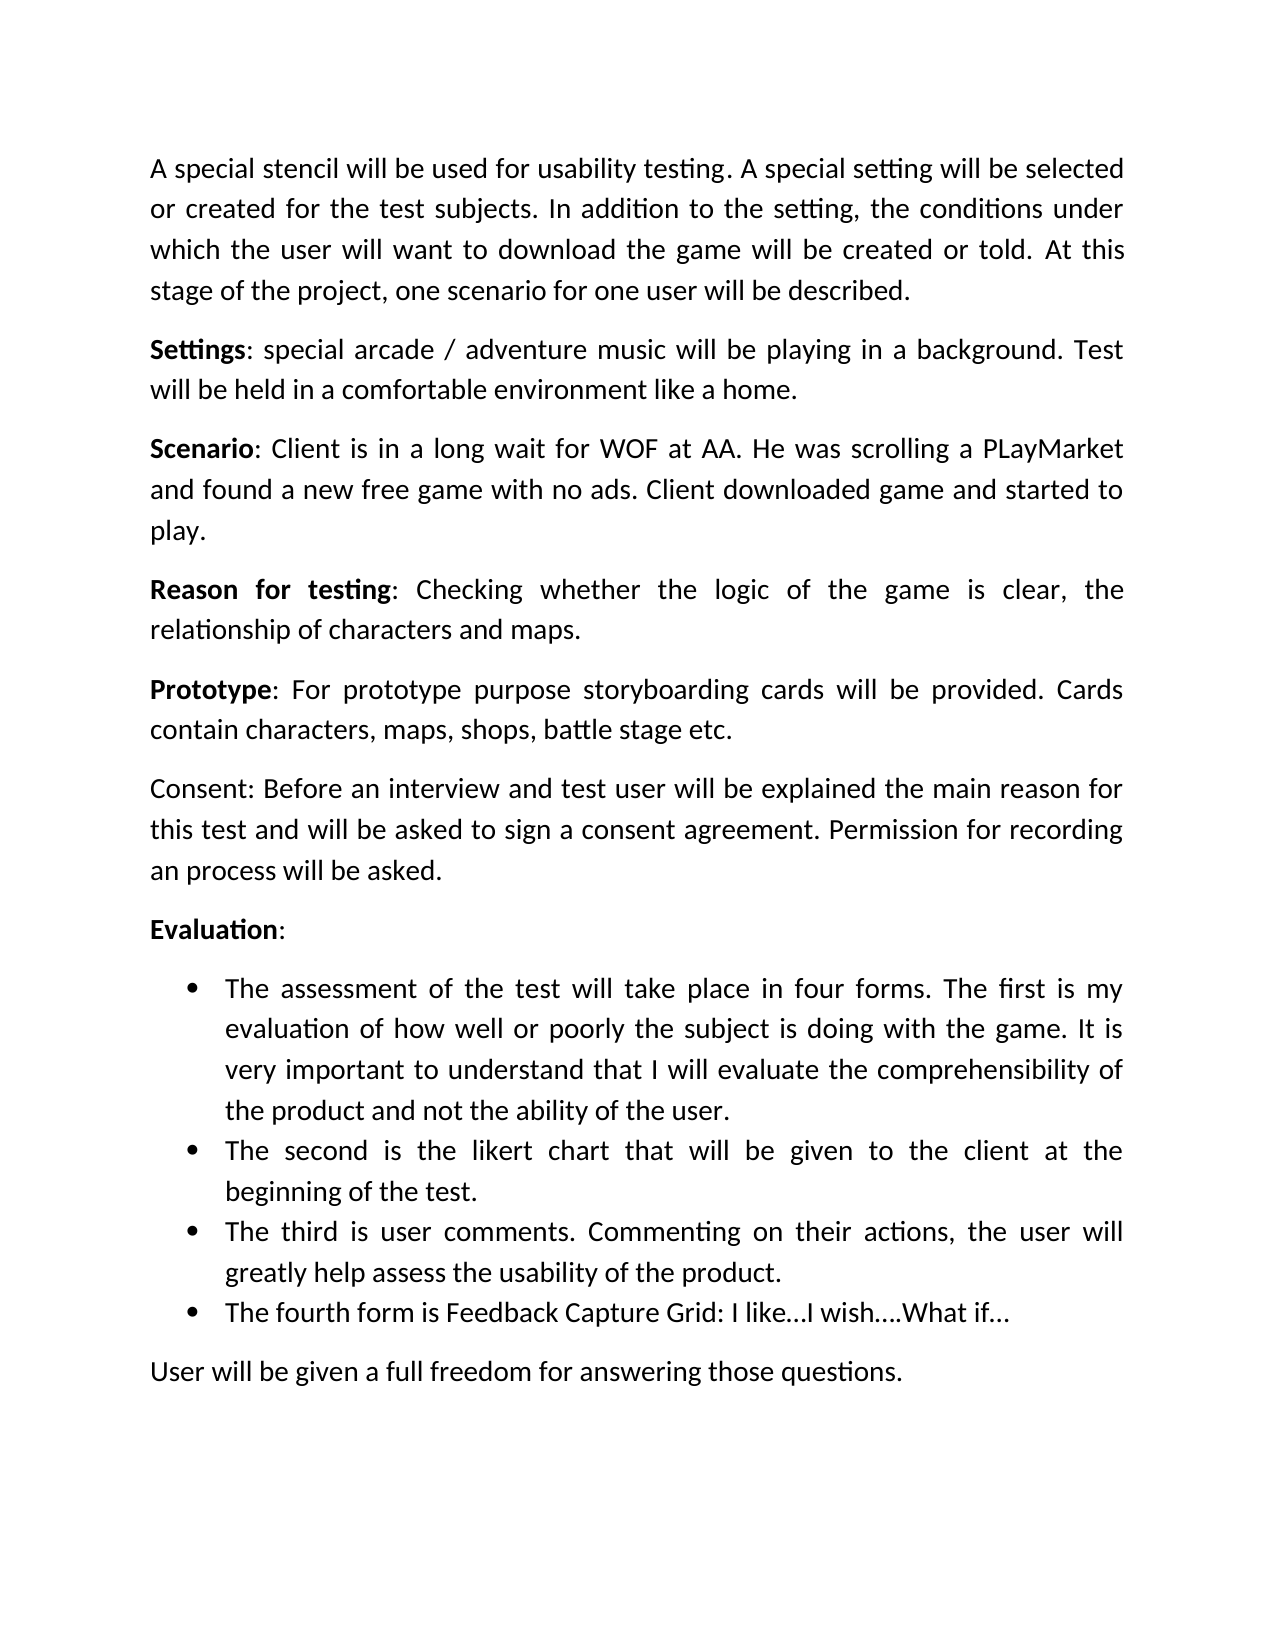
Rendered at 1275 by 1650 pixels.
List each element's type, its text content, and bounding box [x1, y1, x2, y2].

text Evaluation: [150, 911, 1125, 946]
text Settings: special arcade / adventure music will be playing in a background. Test will be held in a comfortable environment like a home. [150, 331, 1125, 407]
list The fourth form is Feedback Capture Grid: I like…I wish….What if… [187, 1294, 1125, 1330]
text A special stencil will be used for usability testing. A special setting will be selected or created for the test subjects. In addition to the setting, the conditions under which the user will want to download the game will be created or told. At this stage of the project, one scenario for one user will be described. [150, 150, 1125, 307]
text User will be given a full freedom for answering those questions. [150, 1353, 1125, 1389]
list The assessment of the test will take place in four forms. The first is my evaluation of how well or poorly the subject is doing with the game. It is very important to understand that I will evaluate the comprehensibility of the product and not the ability of the user. [187, 970, 1125, 1127]
list The third is user comments. Commenting on their actions, the user will greatly help assess the usability of the product. [187, 1213, 1125, 1289]
list The second is the likert chart that will be given to the client at the beginning of the test. [187, 1132, 1125, 1208]
text Consent: Before an interview and test user will be explained the main reason for this test and will be asked to sign a consent agreement. Permission for recording an process will be asked. [150, 771, 1125, 887]
text Scenario: Client is in a long wait for WOF at AA. He was scrolling a PLayMarket and found a new free game with no ads. Client downloaded game and started to play. [150, 431, 1125, 547]
text Reason for testing: Checking whether the logic of the game is clear, the relationship of characters and maps. [150, 571, 1125, 647]
text Prototype: For prototype purpose storyboarding cards will be provided. Cards contain characters, maps, shops, battle stage etc. [150, 671, 1125, 747]
